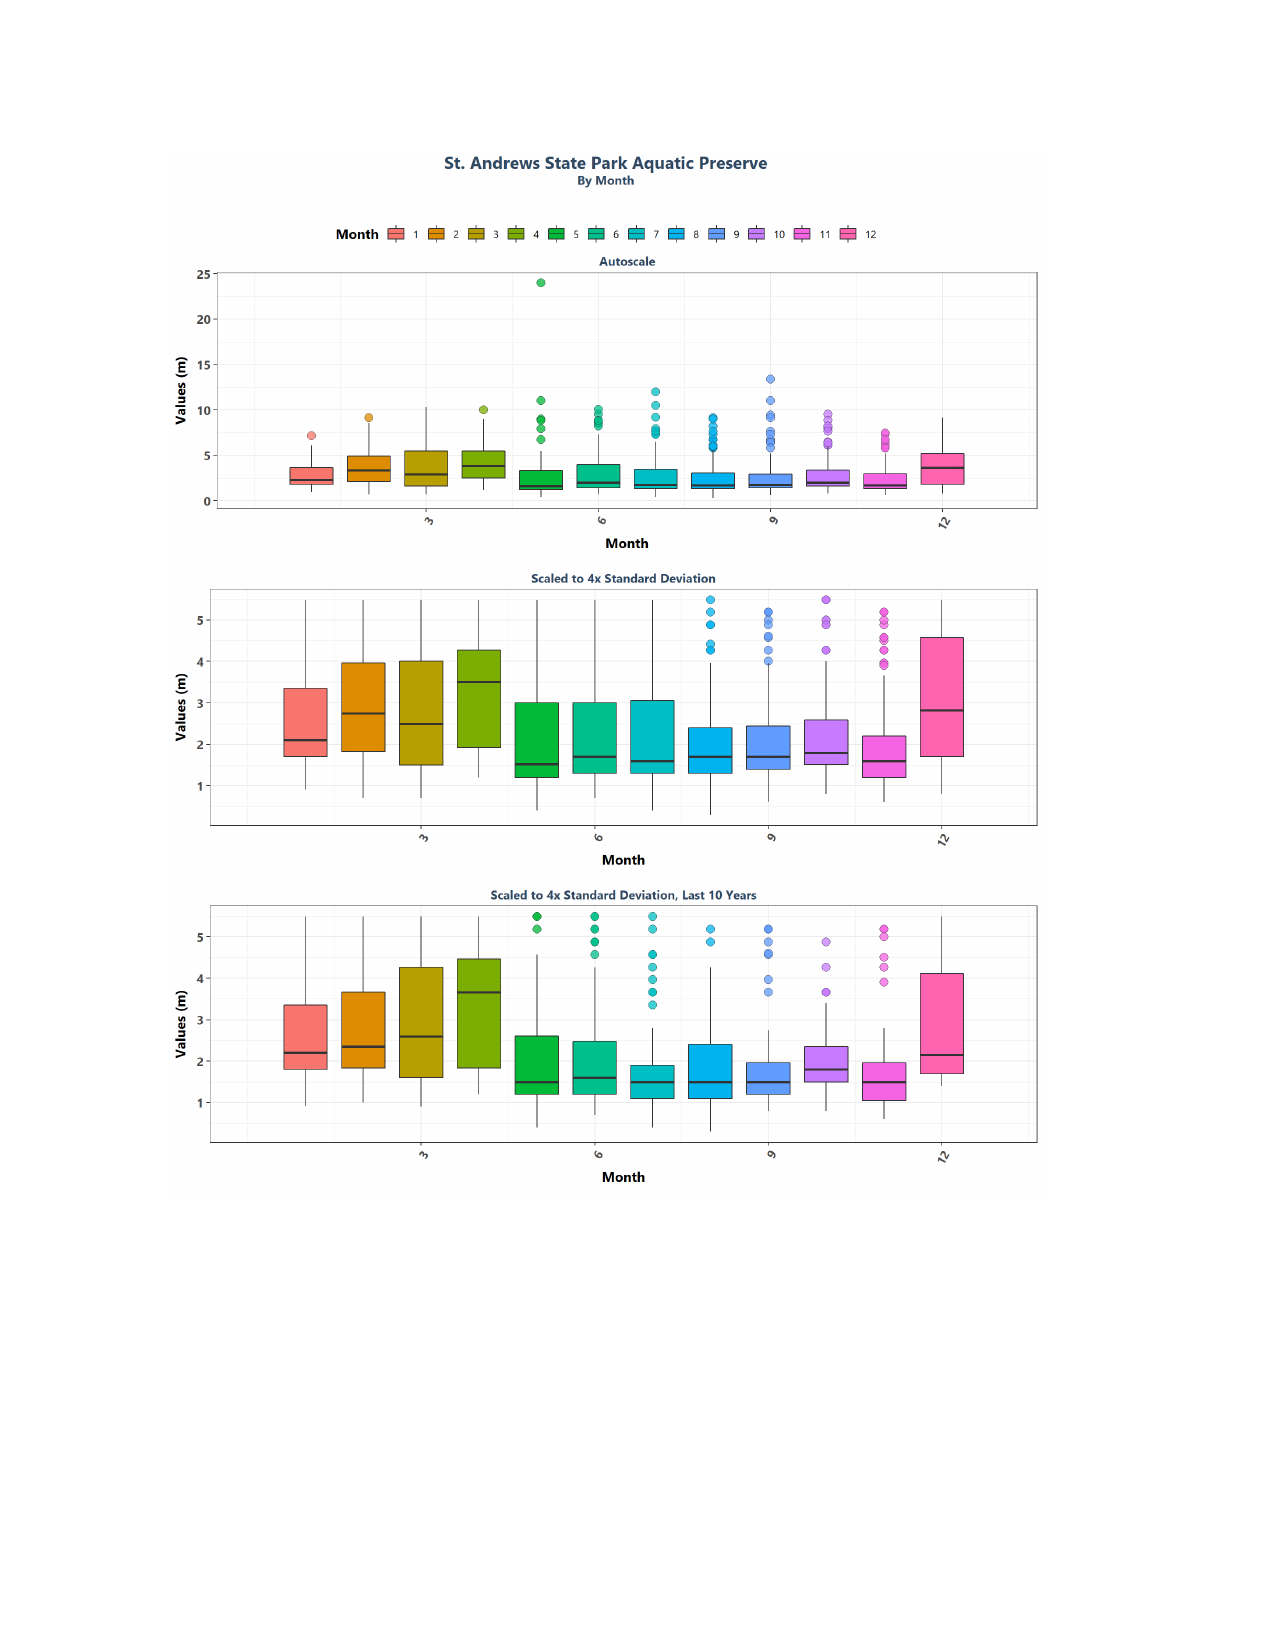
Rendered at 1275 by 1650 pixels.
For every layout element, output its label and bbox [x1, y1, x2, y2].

picture [168, 150, 1044, 1200]
